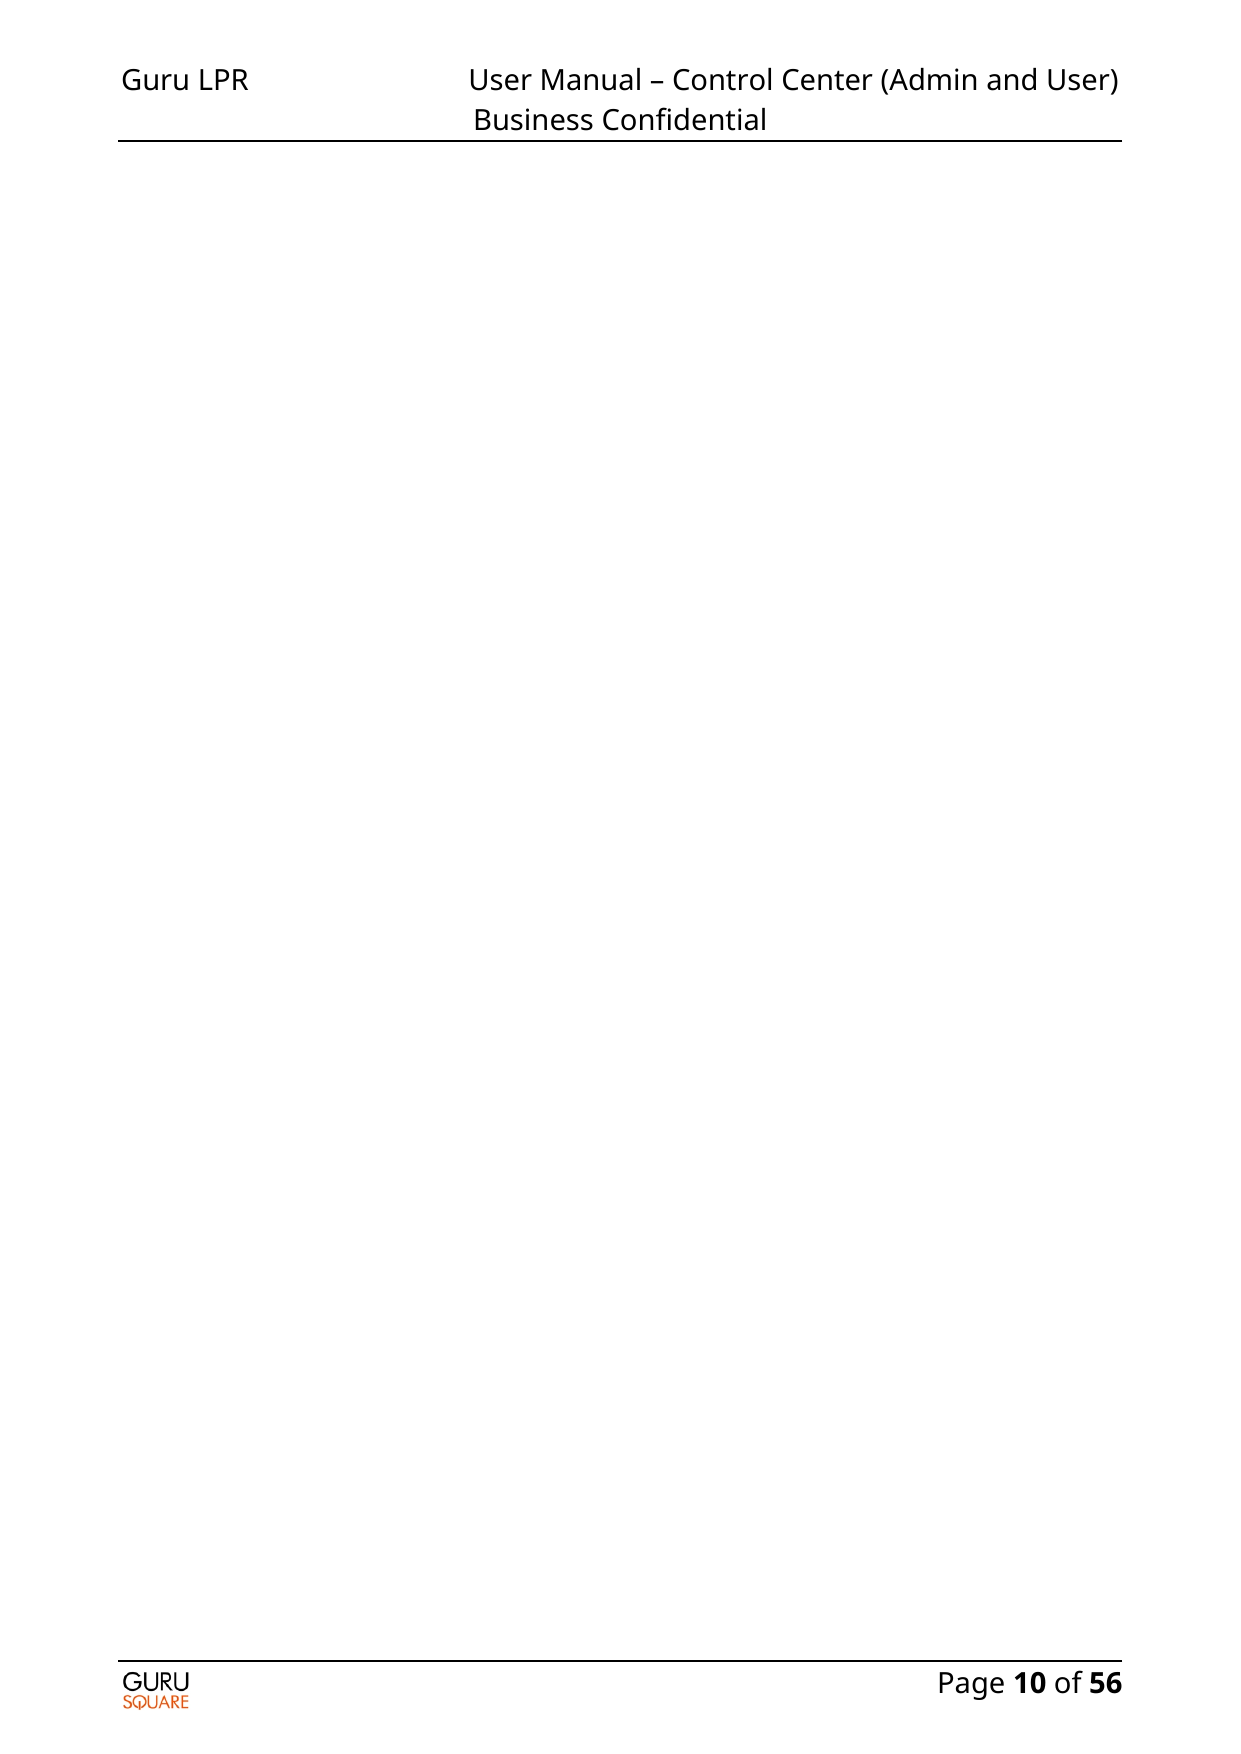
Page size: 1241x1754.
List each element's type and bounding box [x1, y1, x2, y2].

picture [121, 1669, 191, 1711]
